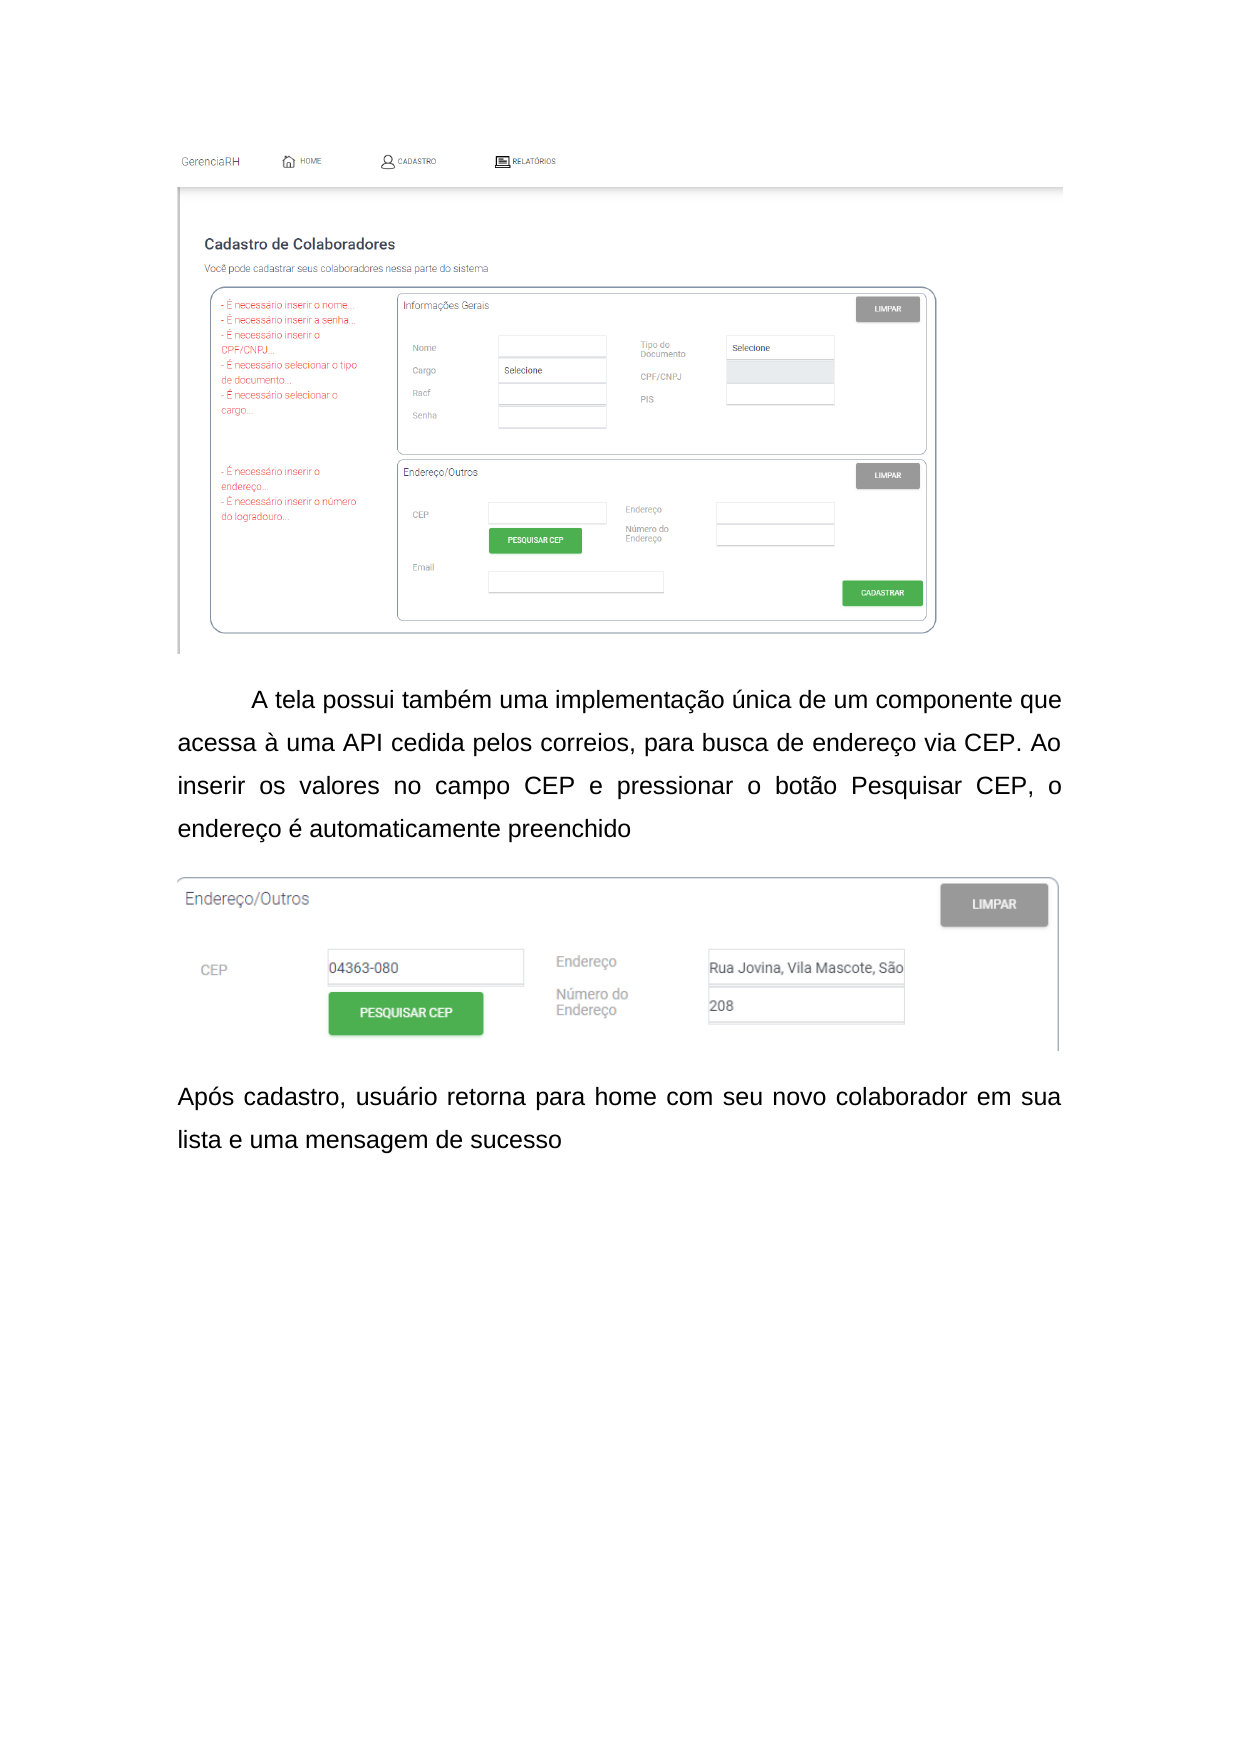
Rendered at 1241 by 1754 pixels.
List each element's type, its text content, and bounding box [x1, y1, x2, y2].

text A tela possui também uma implementação única de um componente que acessa à uma API cedida pelos correios, para busca de endereço via CEP. Ao inserir os valores no campo CEP e pressionar o botão Pesquisar CEP, o endereço é automaticamente preenchido [177, 685, 1063, 843]
picture [177, 147, 1063, 654]
picture [177, 873, 1063, 1051]
text Após cadastro, usuário retorna para home com seu novo colaborador em sua lista e uma mensagem de sucesso [177, 1082, 1063, 1153]
